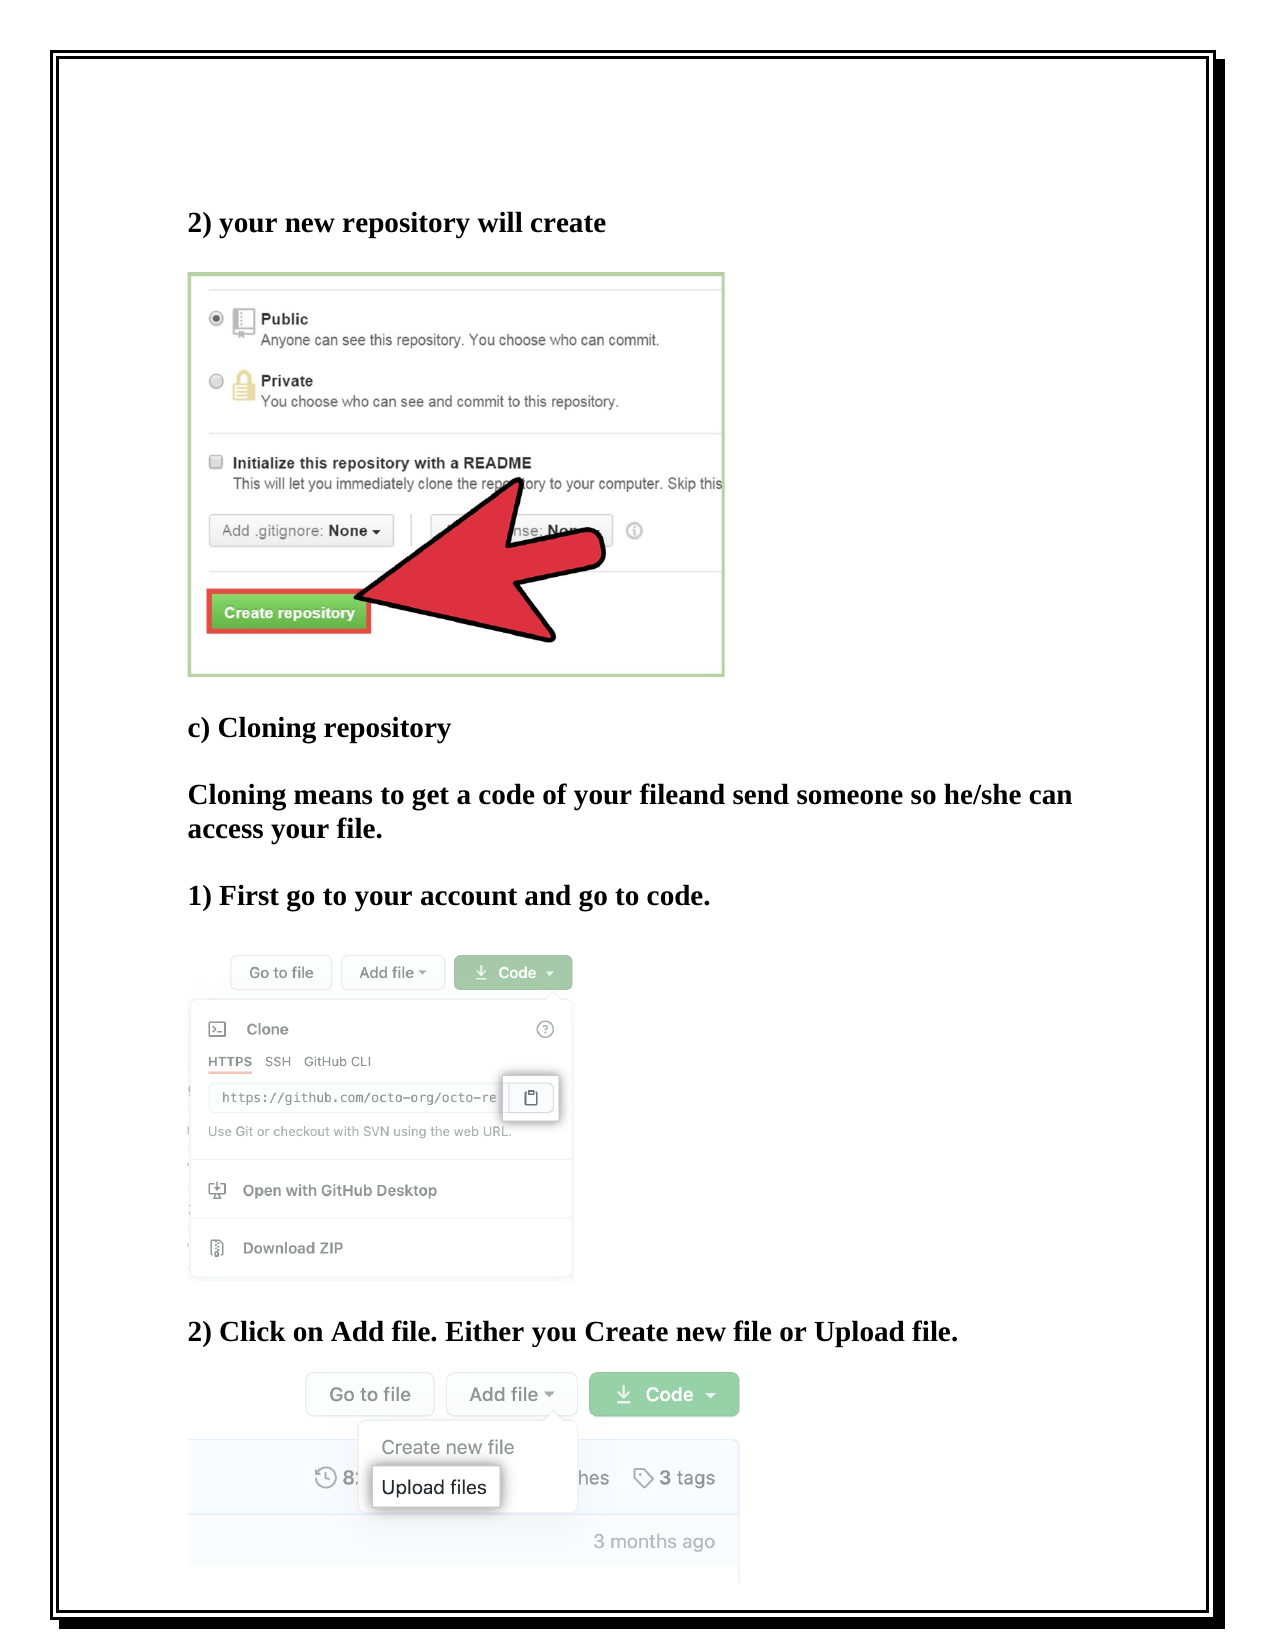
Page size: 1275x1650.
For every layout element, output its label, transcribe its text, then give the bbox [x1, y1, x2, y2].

picture [187, 272, 725, 677]
picture [187, 1347, 764, 1583]
text Cloning means to get a code of your fileand send someone so he/she can access your file. [187, 777, 1078, 844]
text 2) your new repository will create [187, 205, 1078, 239]
picture [187, 945, 576, 1281]
text c) Cloning repository [187, 710, 1078, 744]
text 2) Click on Add file. Either you Create new file or Upload file. [187, 1314, 1078, 1347]
text 1) First go to your account and go to code. [187, 878, 1078, 911]
